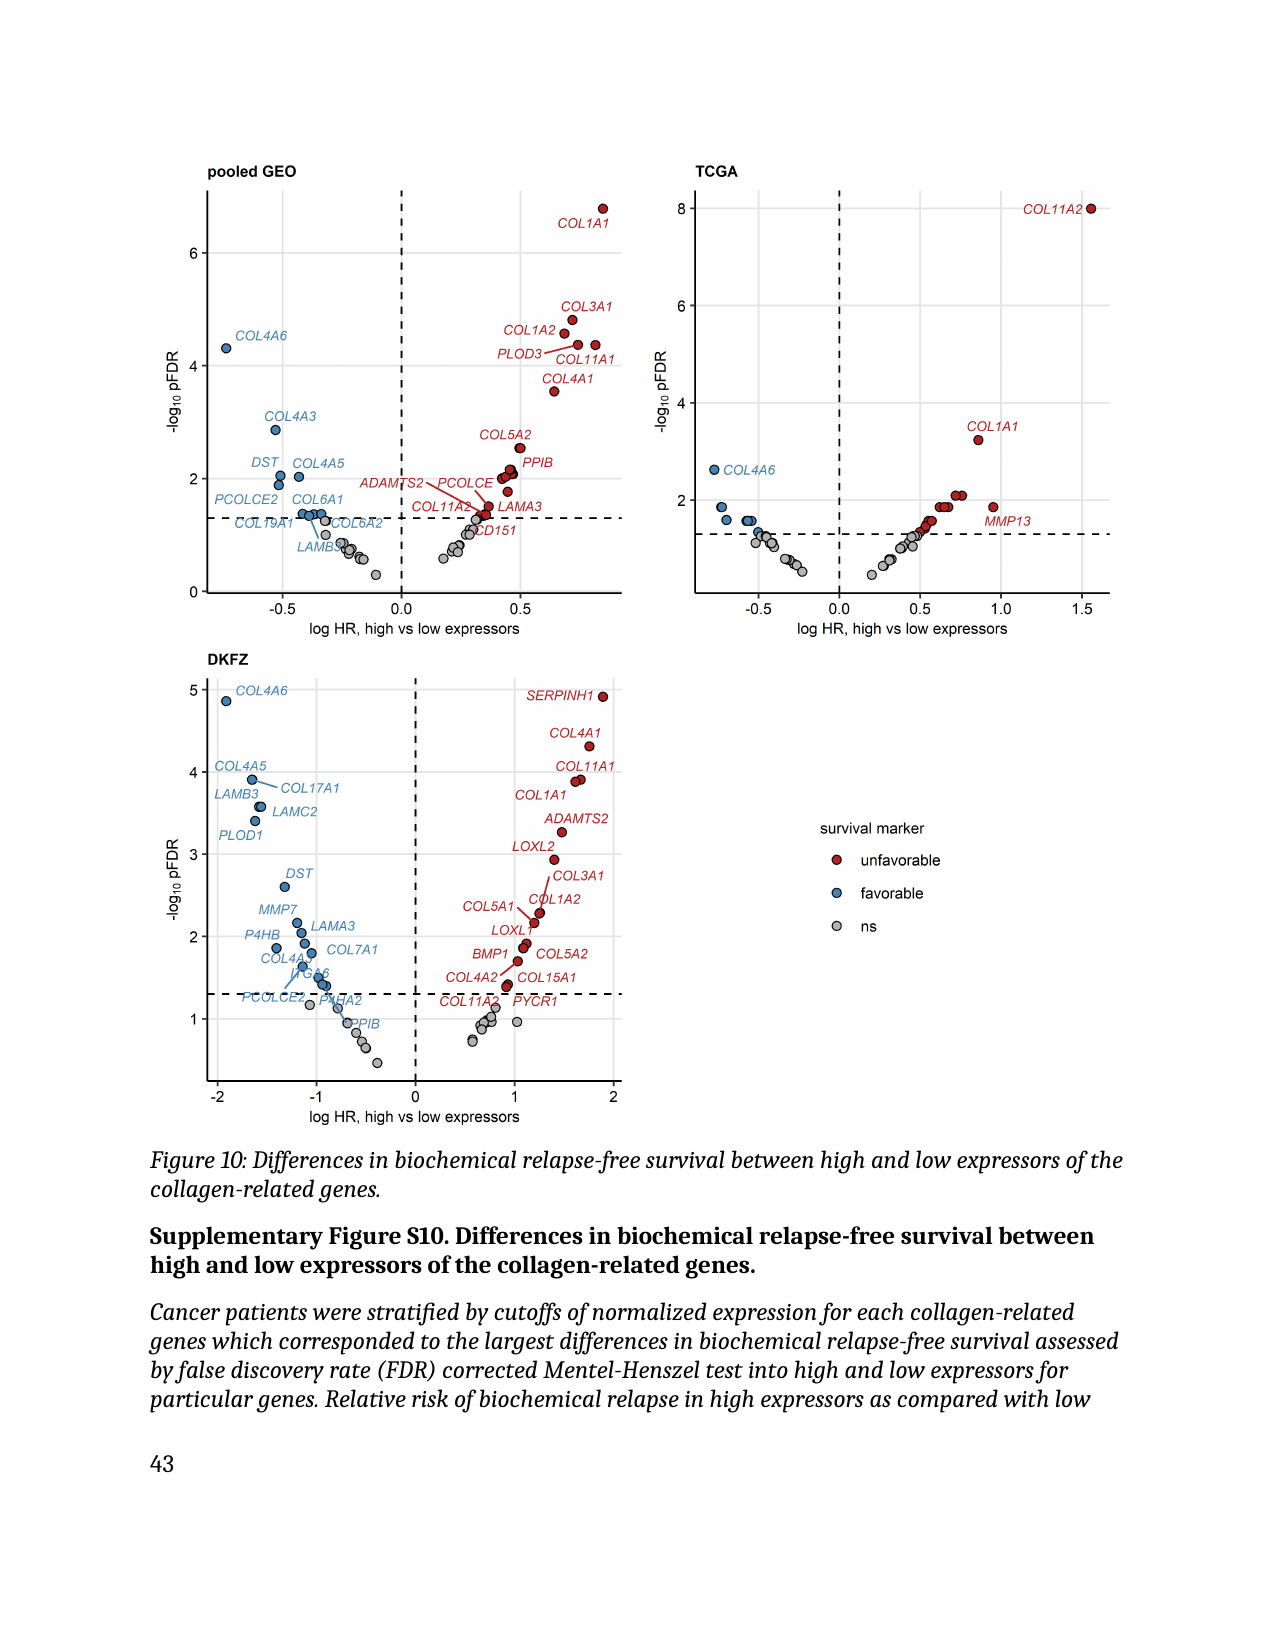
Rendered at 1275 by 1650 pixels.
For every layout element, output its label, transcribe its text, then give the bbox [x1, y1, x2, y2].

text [150, 1298, 1125, 1413]
picture [150, 150, 1125, 1125]
text Supplementary Figure S10. Differences in biochemical relapse-free survival between high and low expressors of the collagen-related genes. [150, 1222, 1125, 1279]
text Figure 10: Differences in biochemical relapse-free survival between high and low expressors of the collagen-related genes. [150, 1146, 1125, 1203]
